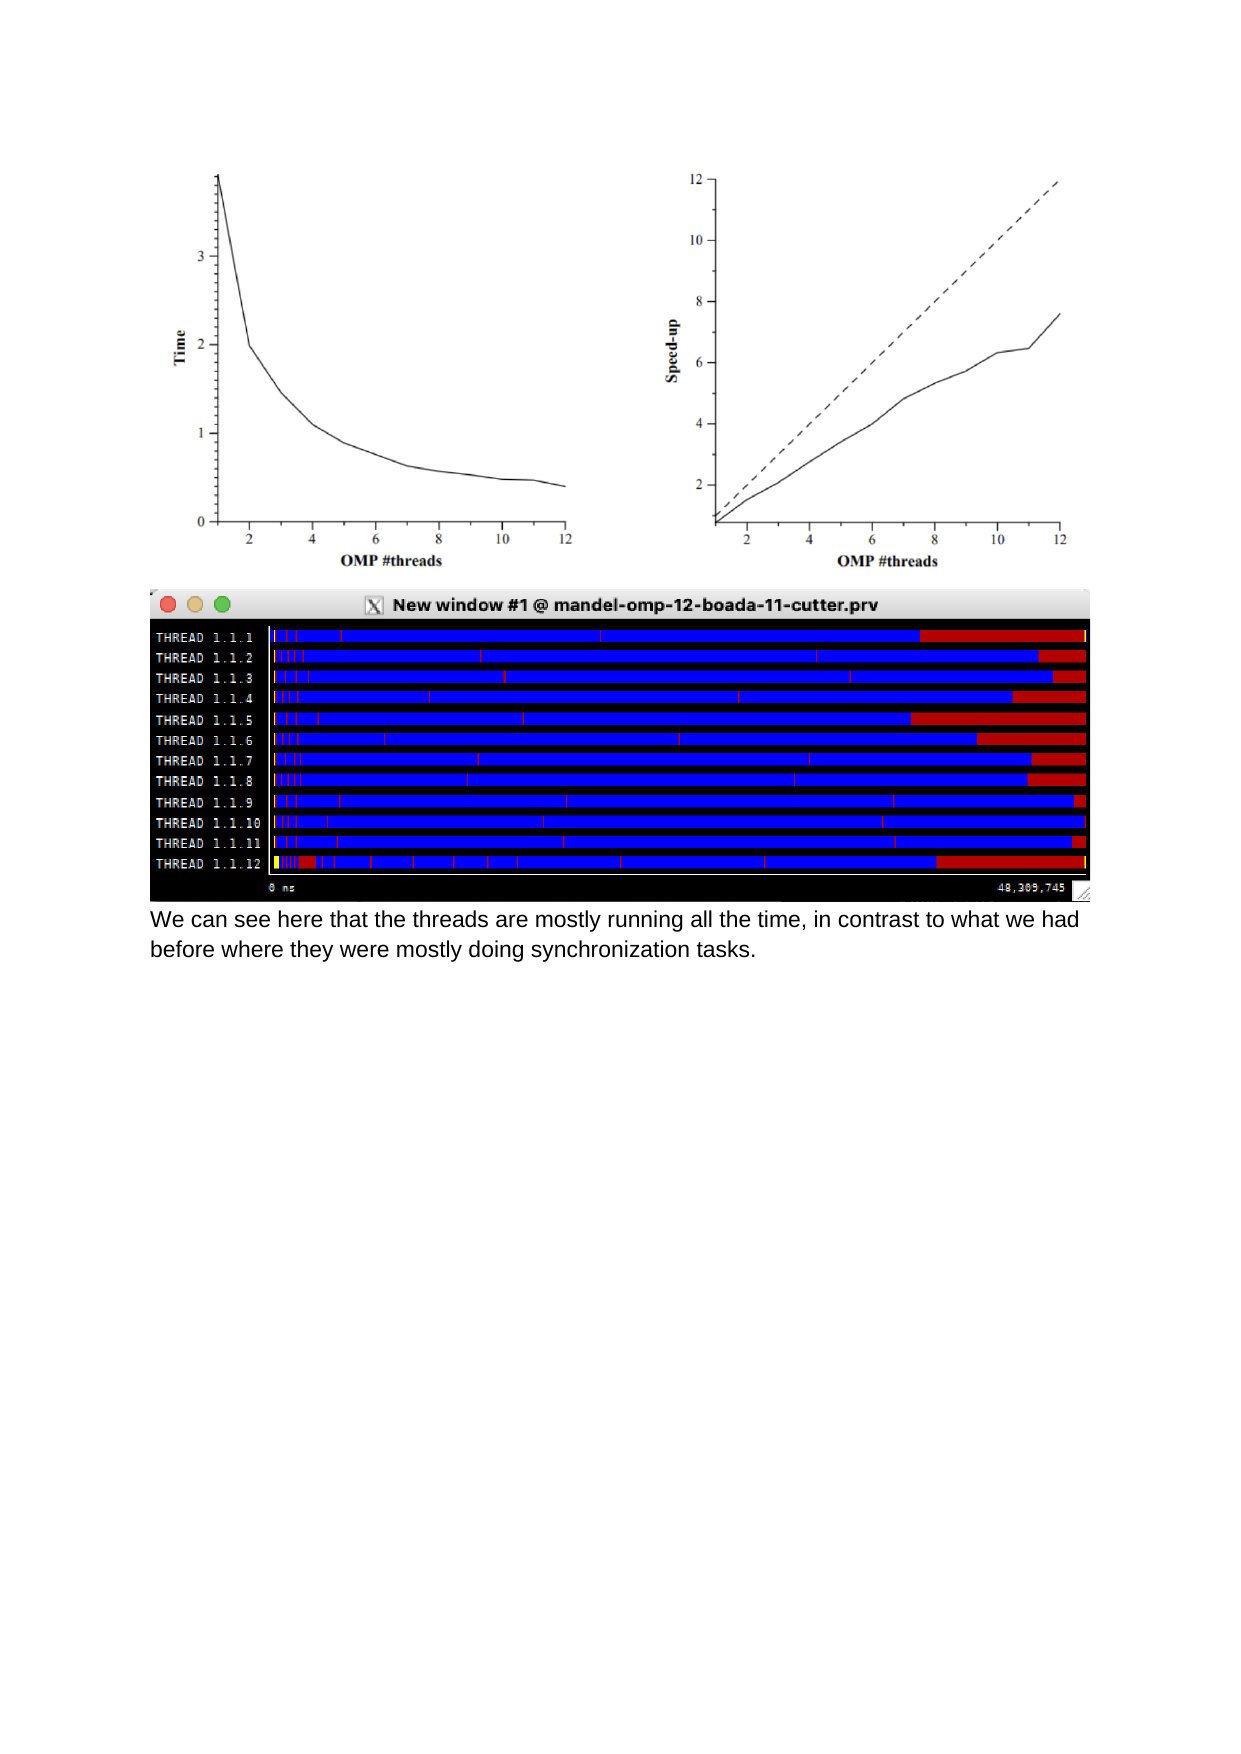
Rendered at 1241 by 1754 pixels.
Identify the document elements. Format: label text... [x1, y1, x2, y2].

text We can see here that the threads are mostly running all the time, in contrast to what we had before where they were mostly doing synchronization tasks. [150, 906, 1090, 962]
picture [150, 589, 1091, 902]
picture [150, 150, 1091, 586]
